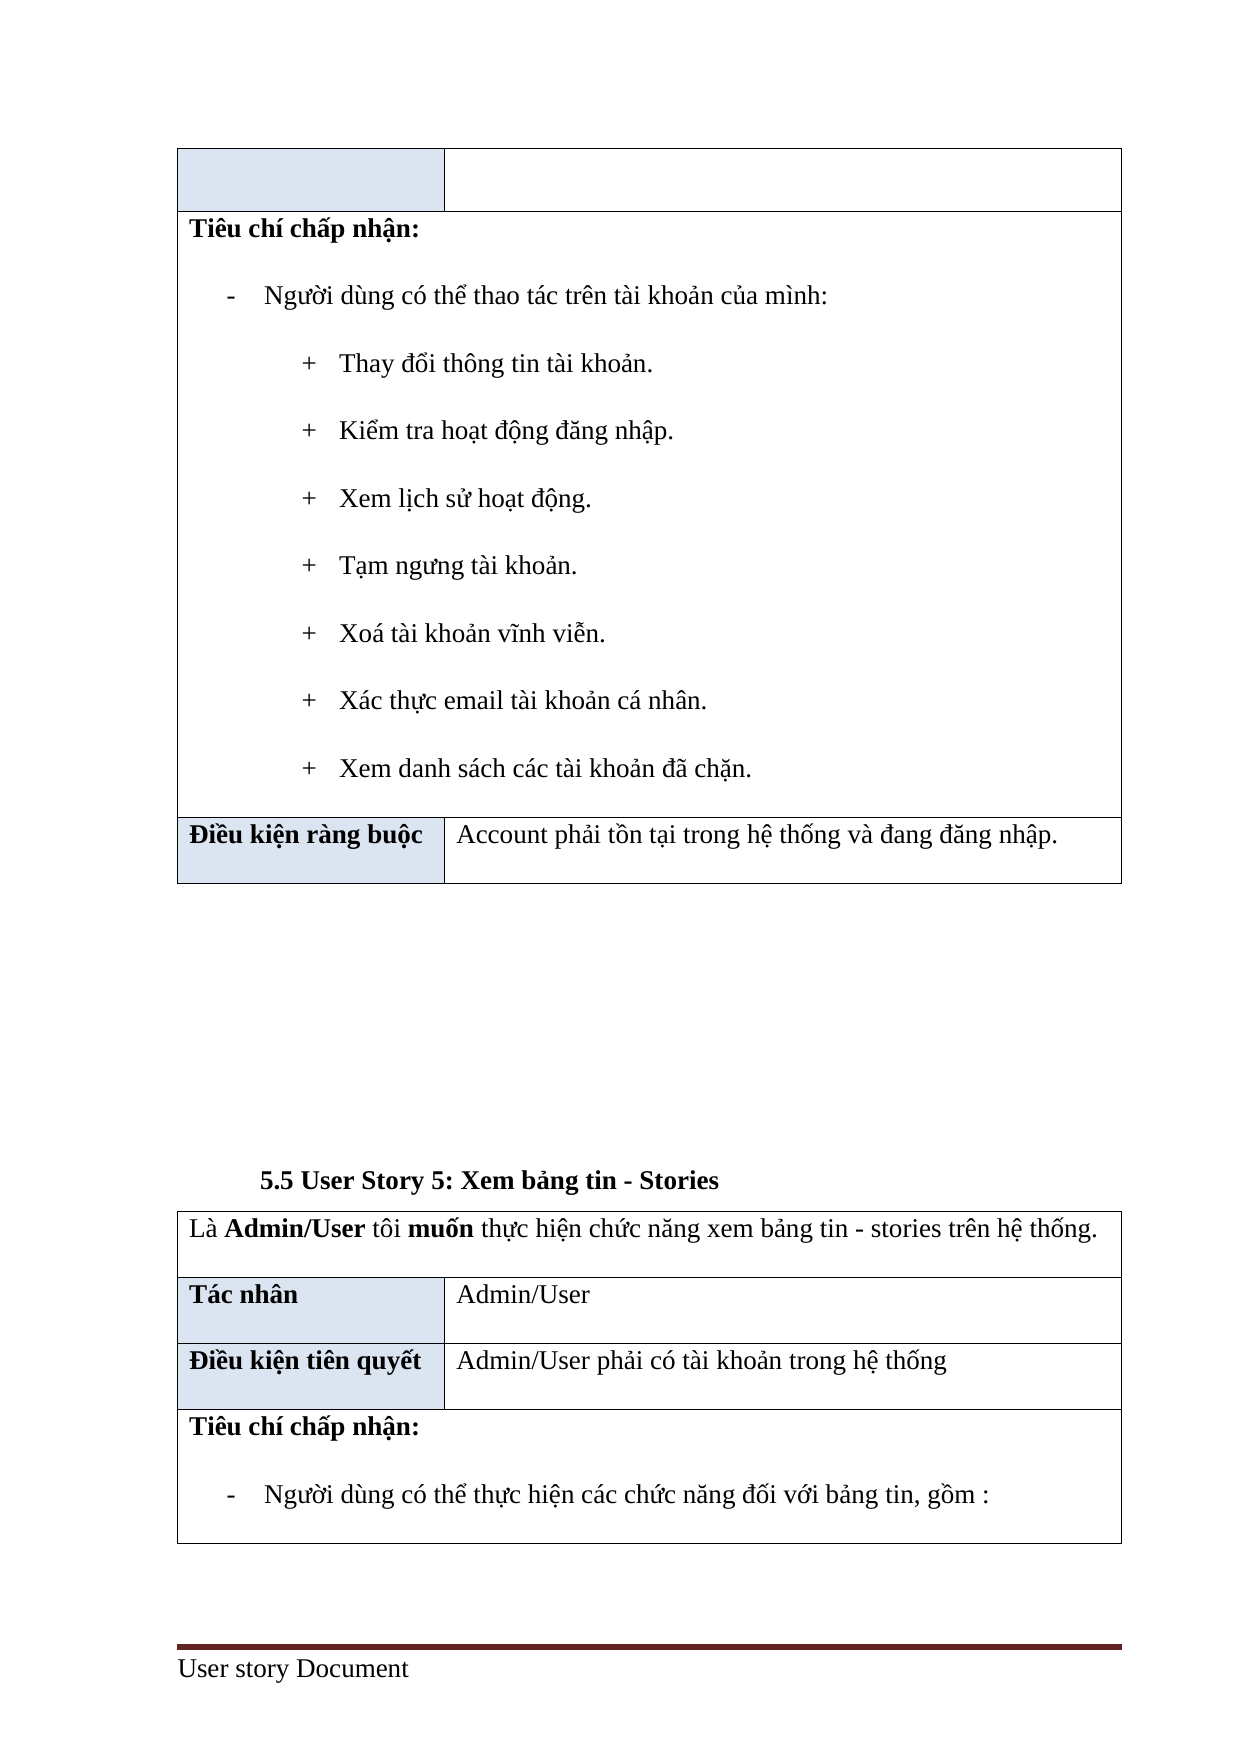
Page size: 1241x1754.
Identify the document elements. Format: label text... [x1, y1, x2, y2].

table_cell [445, 149, 1121, 211]
table_cell Tác nhân [178, 1278, 444, 1343]
table_cell Admin/User [445, 1278, 1121, 1343]
text 5.5 User Story 5: Xem bảng tin - Stories [260, 1164, 1122, 1195]
table_cell Tiêu chí chấp nhận: Người dùng có thể thao tác trên tài khoản của mình: Thay đổi thông tin tài khoản. Kiểm tra hoạt động đăng nhập. Xem lịch sử hoạt động. Tạm ngưng tài khoản. Xoá tài khoản vĩnh viễn. Xác thực email tài khoản cá nhân. Xem danh sách các tài khoản đã chặn. [178, 212, 1121, 817]
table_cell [178, 149, 444, 211]
table_cell Admin/User phải có tài khoản trong hệ thống [445, 1344, 1121, 1409]
table_header Là Admin/User tôi muốn thực hiện chức năng xem bảng tin - stories trên hệ thống. [178, 1212, 1121, 1277]
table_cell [178, 1410, 1121, 1543]
table_cell Điều kiện ràng buộc [178, 818, 444, 883]
table_cell Điều kiện tiên quyết [178, 1344, 444, 1409]
table_cell Account phải tồn tại trong hệ thống và đang đăng nhập. [445, 818, 1121, 883]
